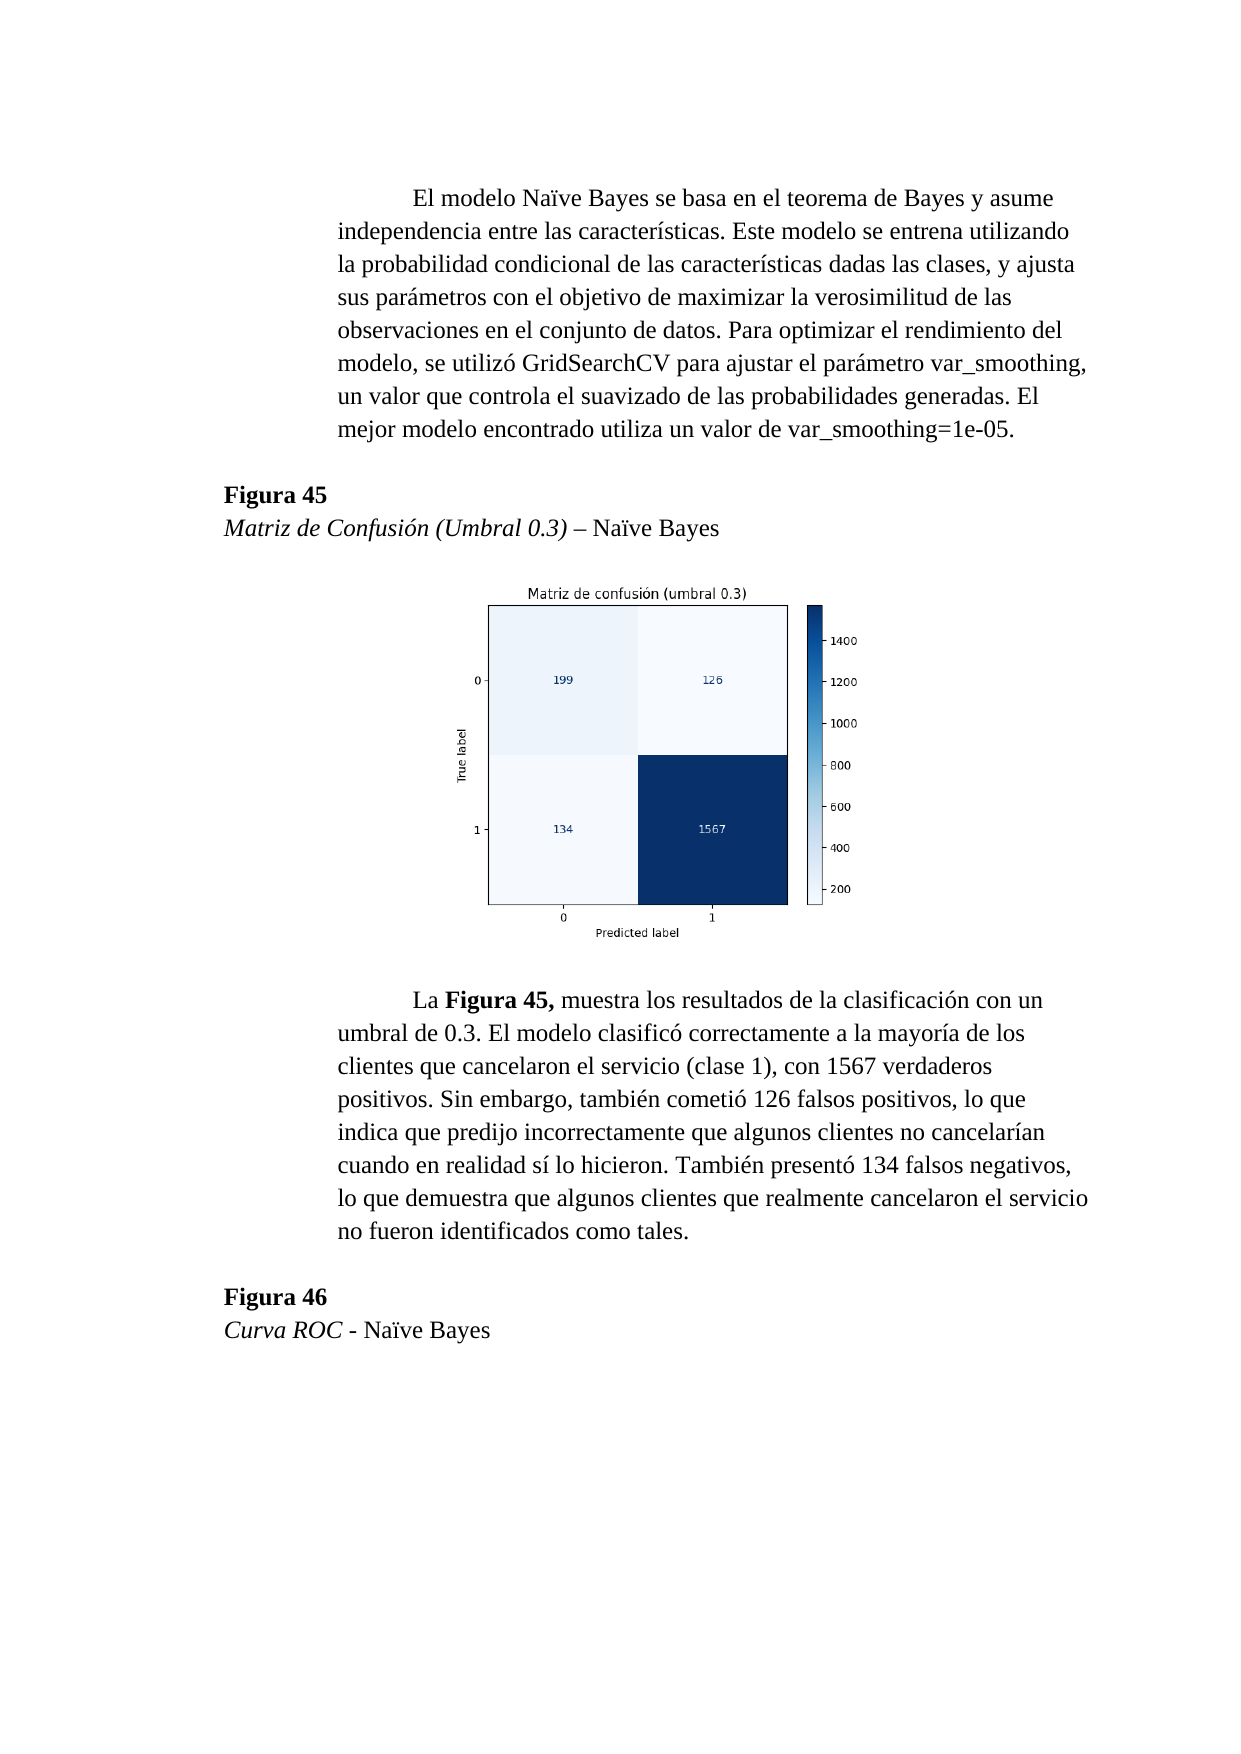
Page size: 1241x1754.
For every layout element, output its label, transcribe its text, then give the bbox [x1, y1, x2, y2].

picture [449, 579, 865, 947]
text Figura 45 [150, 481, 1090, 509]
text Matriz de Confusión (Umbral 0.3) – Naïve Bayes [150, 513, 1090, 542]
text La Figura 45, muestra los resultados de la clasificación con un umbral de 0.3. El modelo clasificó correctamente a la mayoría de los clientes que cancelaron el servicio (clase 1), con 1567 verdaderos positivos. Sin embargo, también cometió 126 falsos positivos, lo que indica que predijo incorrectamente que algunos clientes no cancelarían cuando en realidad sí lo hicieron. También presentó 134 falsos negativos, lo que demuestra que algunos clientes que realmente cancelaron el servicio no fueron identificados como tales. [337, 985, 1090, 1245]
list El modelo Naïve Bayes se basa en el teorema de Bayes y asume independencia entre las características. Este modelo se entrena utilizando la probabilidad condicional de las características dadas las clases, y ajusta sus parámetros con el objetivo de maximizar la verosimilitud de las observaciones en el conjunto de datos. Para optimizar el rendimiento del modelo, se utilizó GridSearchCV para ajustar el parámetro var_smoothing, un valor que controla el suavizado de las probabilidades generadas. El mejor modelo encontrado utiliza un valor de var_smoothing=1e-05. [337, 183, 1090, 443]
text Figura 46 [150, 1282, 1090, 1311]
text Curva ROC - Naïve Bayes [150, 1315, 1090, 1344]
